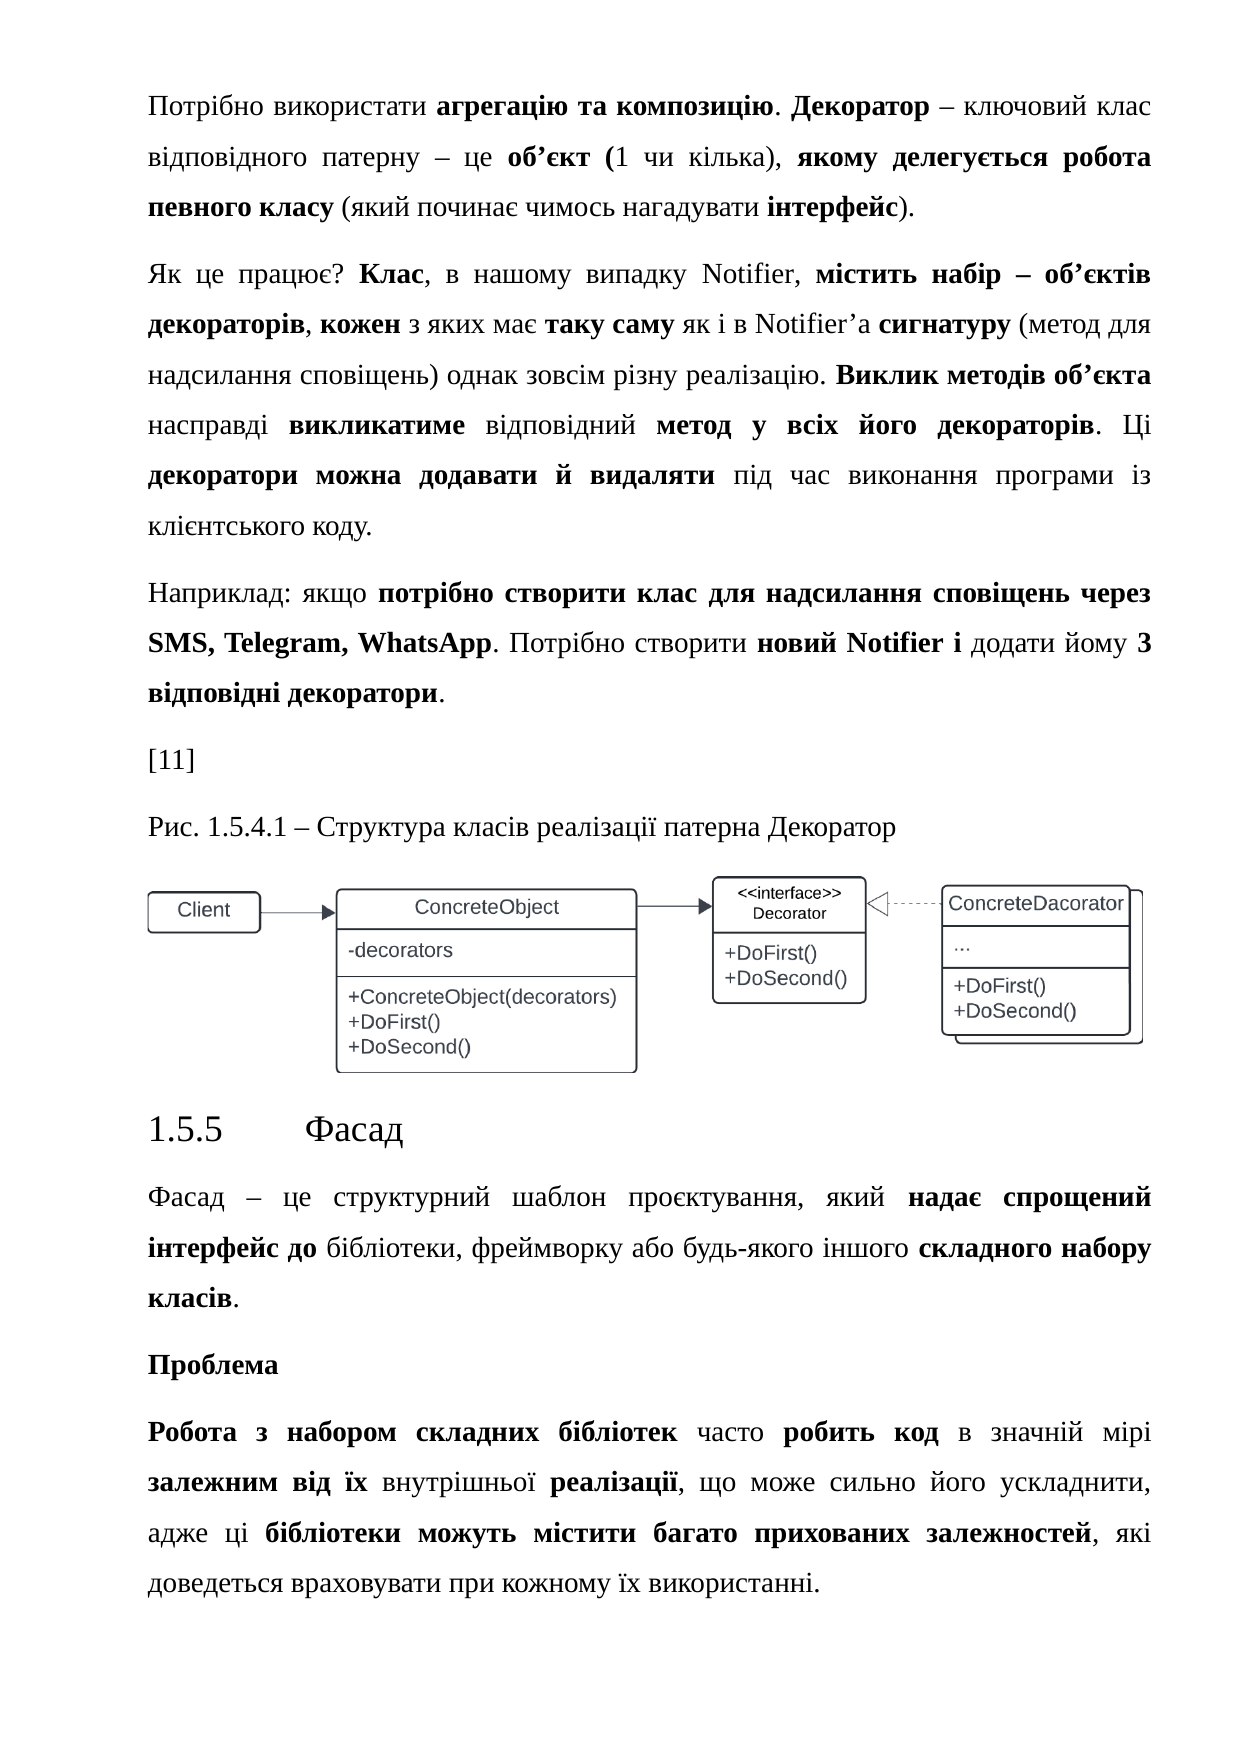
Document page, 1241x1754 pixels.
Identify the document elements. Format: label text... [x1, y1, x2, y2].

text Потрібно використати агрегацію та композицію. Декоратор – ключовий клас відповідного патерну – це об’єкт (1 чи кілька), якому делегується робота певного класу (який починає чимось нагадувати інтерфейс). [148, 88, 1152, 223]
text Рис. 1.5.4.1 – Структура класів реалізації патерна Декоратор [148, 809, 1152, 843]
subtitle Фасад [148, 1106, 1152, 1149]
text Фасад – це структурний шаблон проєктування, який надає спрощений інтерфейс до бібліотеки, фреймворку або будь-якого іншого складного набору класів. [148, 1179, 1152, 1314]
text [11] [148, 742, 1152, 776]
text Робота з набором складних бібліотек часто робить код в значній мірі залежним від їх внутрішньої реалізації, що може сильно його ускладнити, адже ці бібліотеки можуть містити багато прихованих залежностей, які доведеться враховувати при кожному їх використанні. [148, 1414, 1152, 1598]
text Проблема [148, 1347, 1152, 1381]
picture [147, 876, 1143, 1073]
text Як це працює? Клас, в нашому випадку Notifier, містить набір – об’єктів декораторів, кожен з яких має таку саму як і в Notifier’a сигнатуру (метод для надсилання сповіщень) однак зовсім різну реалізацію. Виклик методів об’єкта насправді викликатиме відповідний метод у всіх його декораторів. Ці декоратори можна додавати й видаляти під час виконання програми із клієнтського коду. [148, 256, 1152, 541]
text Наприклад: якщо потрібно створити клас для надсилання сповіщень через SMS, Telegram, WhatsApp. Потрібно створити новий Notifier і додати йому 3 відповідні декоратори. [148, 575, 1152, 709]
